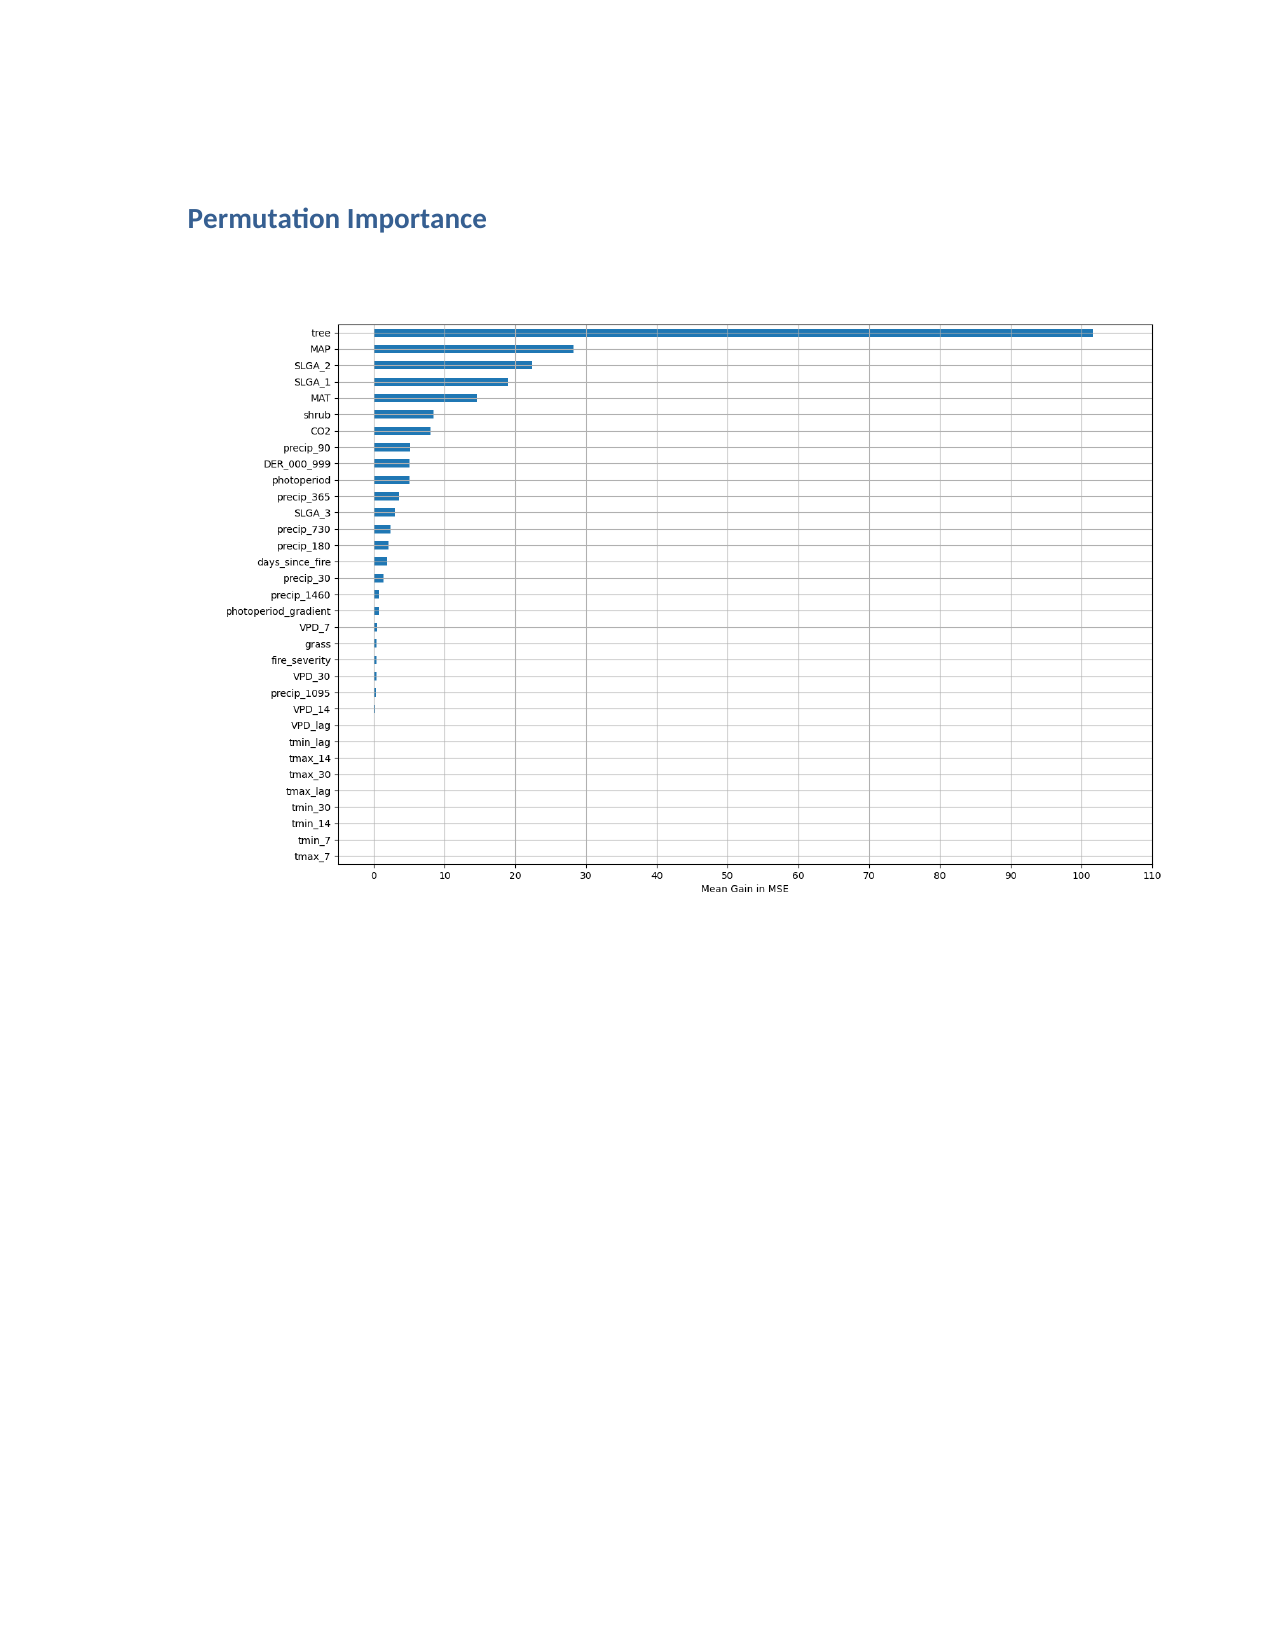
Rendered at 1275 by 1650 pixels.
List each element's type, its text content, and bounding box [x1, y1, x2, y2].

subtitle Permutation Importance [187, 200, 1087, 236]
picture [206, 241, 1257, 941]
